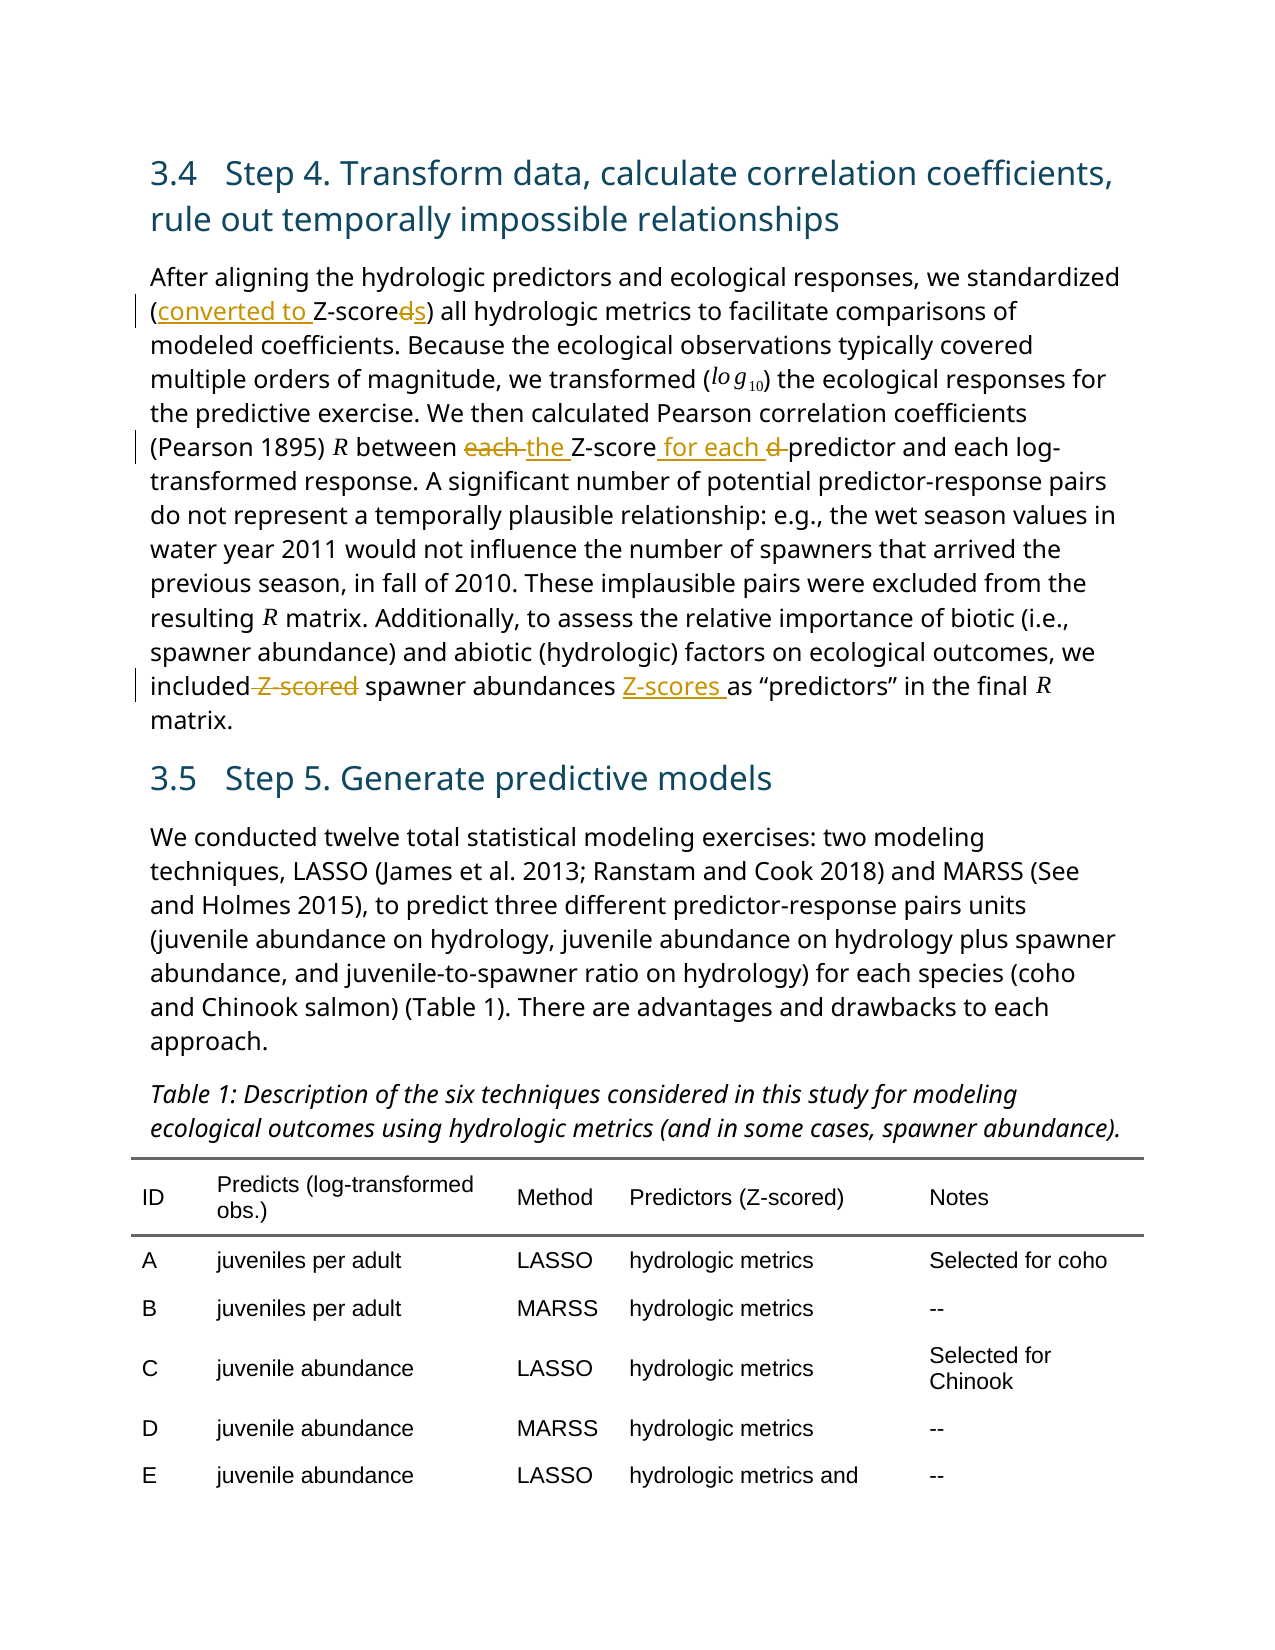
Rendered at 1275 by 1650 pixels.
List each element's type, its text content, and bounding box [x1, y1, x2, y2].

table_cell -- [919, 1284, 1144, 1331]
table_cell MARSS [506, 1405, 619, 1452]
table_cell C [131, 1331, 206, 1405]
table_cell Selected for coho [919, 1237, 1144, 1284]
table_cell D [131, 1405, 206, 1452]
text We conducted twelve total statistical modeling exercises: two modeling techniques, LASSO (James et al. 2013; Ranstam and Cook 2018) and MARSS (See and Holmes 2015), to predict three different predictor-response pairs units (juvenile abundance on hydrology, juvenile abundance on hydrology plus spawner abundance, and juvenile-to-spawner ratio on hydrology) for each species (coho and Chinook salmon) (Table 1). There are advantages and drawbacks to each approach. [150, 819, 1125, 1058]
subtitle 3.5 Step 5. Generate predictive models [150, 755, 1125, 801]
table_cell E [131, 1452, 206, 1489]
table_cell Selected for Chinook [919, 1331, 1144, 1405]
table_cell -- [919, 1405, 1144, 1452]
table_cell MARSS [506, 1284, 619, 1331]
text Table 1: Description of the six techniques considered in this study for modeling ecological outcomes using hydrologic metrics (and in some cases, spawner abundance). [150, 1077, 1125, 1145]
table_cell juvenile abundance [206, 1405, 506, 1452]
table_cell juveniles per adult [206, 1237, 506, 1284]
subtitle 3.4 Step 4. Transform data, calculate correlation coefficients, rule out temporally impossible relationships [150, 150, 1125, 241]
table_cell juveniles per adult [206, 1284, 506, 1331]
text After aligning the hydrologic predictors and ecological responses, we standardized (Z-score) all hydrologic metrics to facilitate comparisons of modeled coefficients. Because the ecological observations typically covered multiple orders of magnitude, we transformed () the ecological responses for the predictive exercise. We then calculated Pearson correlation coefficients (Pearson 1895) between Z-scorepredictor and each log-transformed response. A significant number of potential predictor-response pairs do not represent a temporally plausible relationship: e.g., the wet season values in water year 2011 would not influence the number of spawners that arrived the previous season, in fall of 2010. These implausible pairs were excluded from the resulting matrix. Additionally, to assess the relative importance of biotic (i.e., spawner abundance) and abiotic (hydrologic) factors on ecological outcomes, we included spawner abundances as “predictors” in the final matrix. [150, 259, 1125, 736]
table_cell B [131, 1284, 206, 1331]
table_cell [619, 1452, 919, 1489]
table_cell hydrologic metrics [619, 1331, 919, 1405]
table_cell A [131, 1237, 206, 1284]
table_cell LASSO [506, 1452, 619, 1489]
table_cell juvenile abundance [206, 1331, 506, 1405]
table_cell hydrologic metrics [619, 1405, 919, 1452]
table_header Method [506, 1160, 619, 1234]
table_cell -- [919, 1452, 1144, 1489]
table_header Notes [919, 1160, 1144, 1234]
table_header Predicts (log-transformed obs.) [206, 1160, 506, 1234]
table_cell hydrologic metrics [619, 1284, 919, 1331]
table_cell LASSO [506, 1331, 619, 1405]
table_cell hydrologic metrics [619, 1237, 919, 1284]
table_header Predictors (Z-scored) [619, 1160, 919, 1234]
table_cell LASSO [506, 1237, 619, 1284]
table_cell juvenile abundance [206, 1452, 506, 1489]
table_header ID [131, 1160, 206, 1234]
